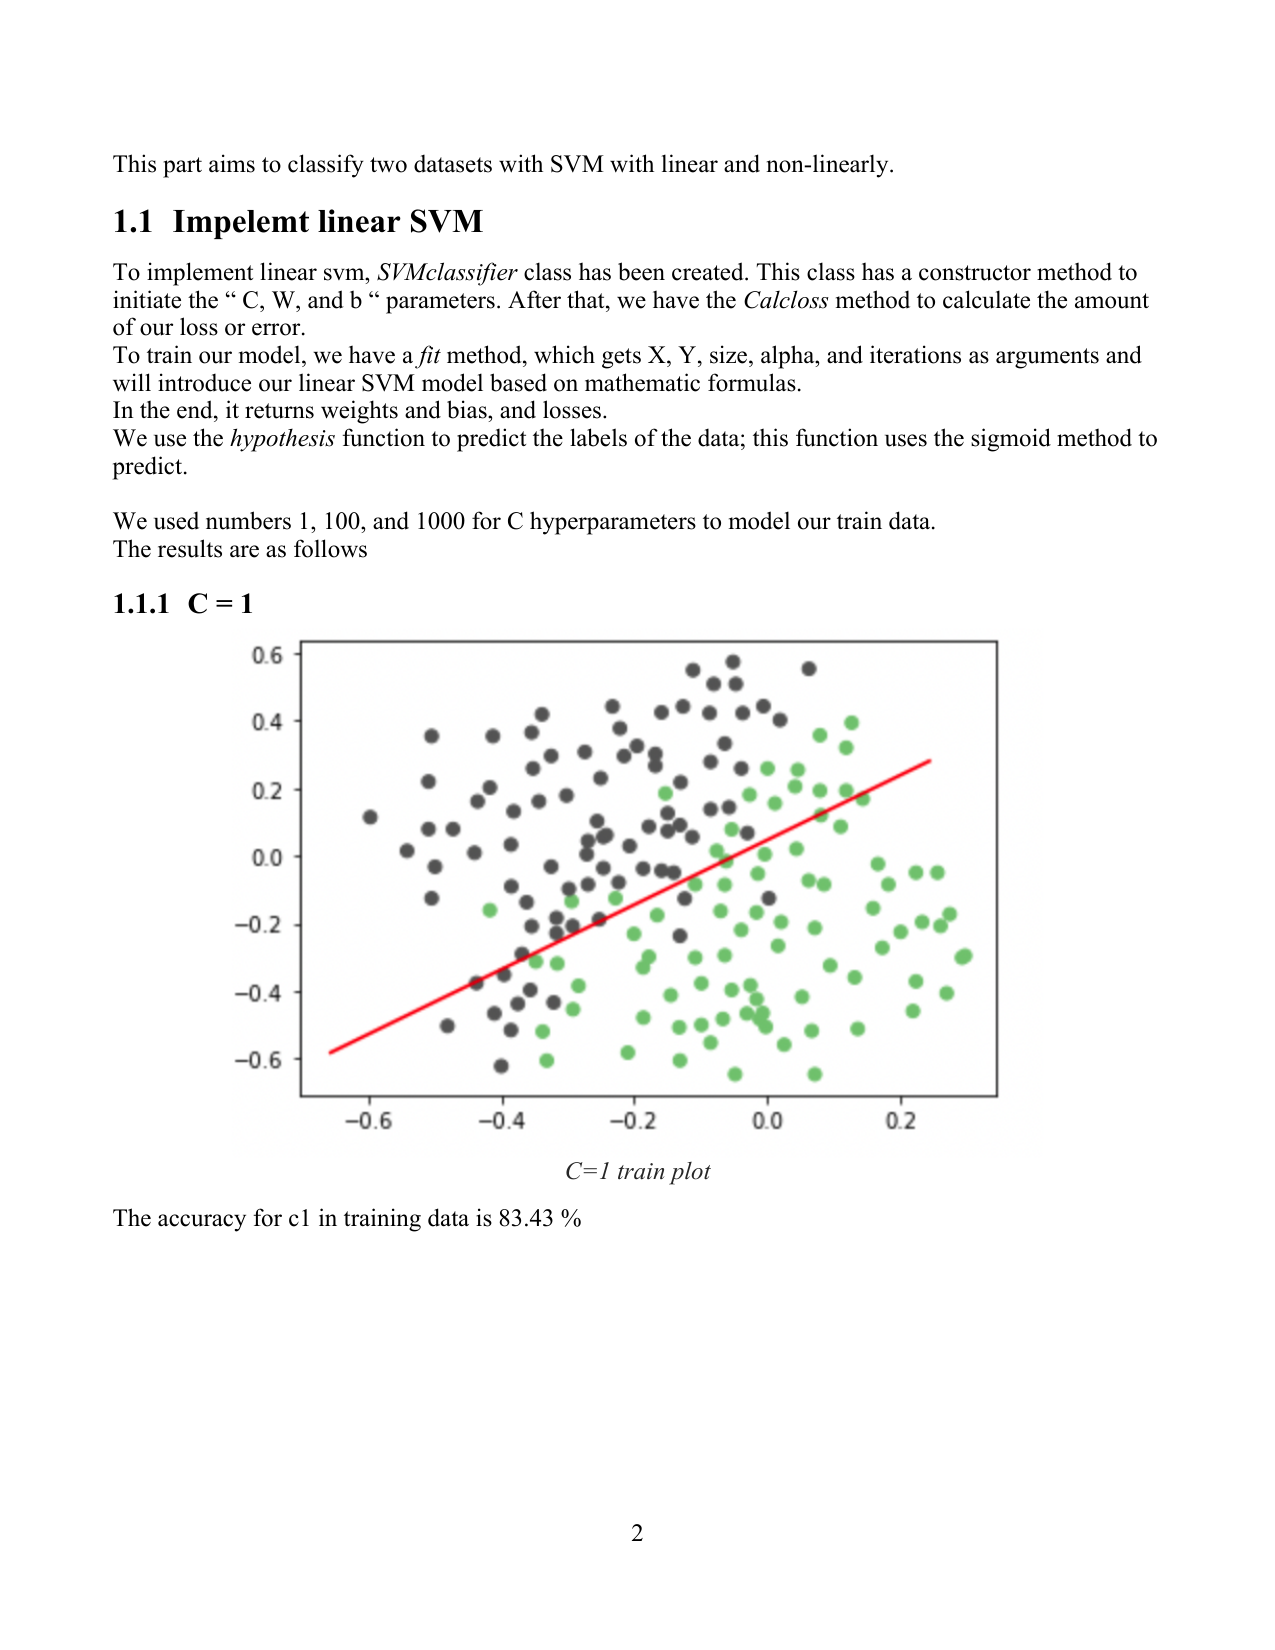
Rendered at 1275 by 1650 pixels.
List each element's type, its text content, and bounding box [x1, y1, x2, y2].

text The results are as follows [112, 535, 1162, 563]
text We use the hypothesis function to predict the labels of the data; this function uses the sigmoid method to predict. [112, 424, 1162, 480]
text The accuracy for c1 in training data is 83.43 % [112, 1204, 1162, 1232]
text We used numbers 1, 100, and 1000 for C hyperparameters to model our train data. [112, 507, 1162, 535]
text To implement linear svm, SVMclassifier class has been created. This class has a constructor method to initiate the “ C, W, and b “ parameters. After that, we have the Calcloss method to calculate the amount of our loss or error. [112, 258, 1162, 341]
text In the end, it returns weights and bias, and losses. [112, 397, 1162, 424]
picture [231, 628, 1044, 1158]
text C=1 train plot [112, 1157, 1162, 1185]
subtitle Impelemt linear SVM [112, 203, 1162, 239]
text To train our model, we have a fit method, which gets X, Y, size, alpha, and iterations as arguments and will introduce our linear SVM model based on mathematic formulas. [112, 341, 1162, 397]
subtitle C = 1 [112, 588, 1162, 620]
text This part aims to classify two datasets with SVM with linear and non-linearly. [112, 150, 1162, 178]
